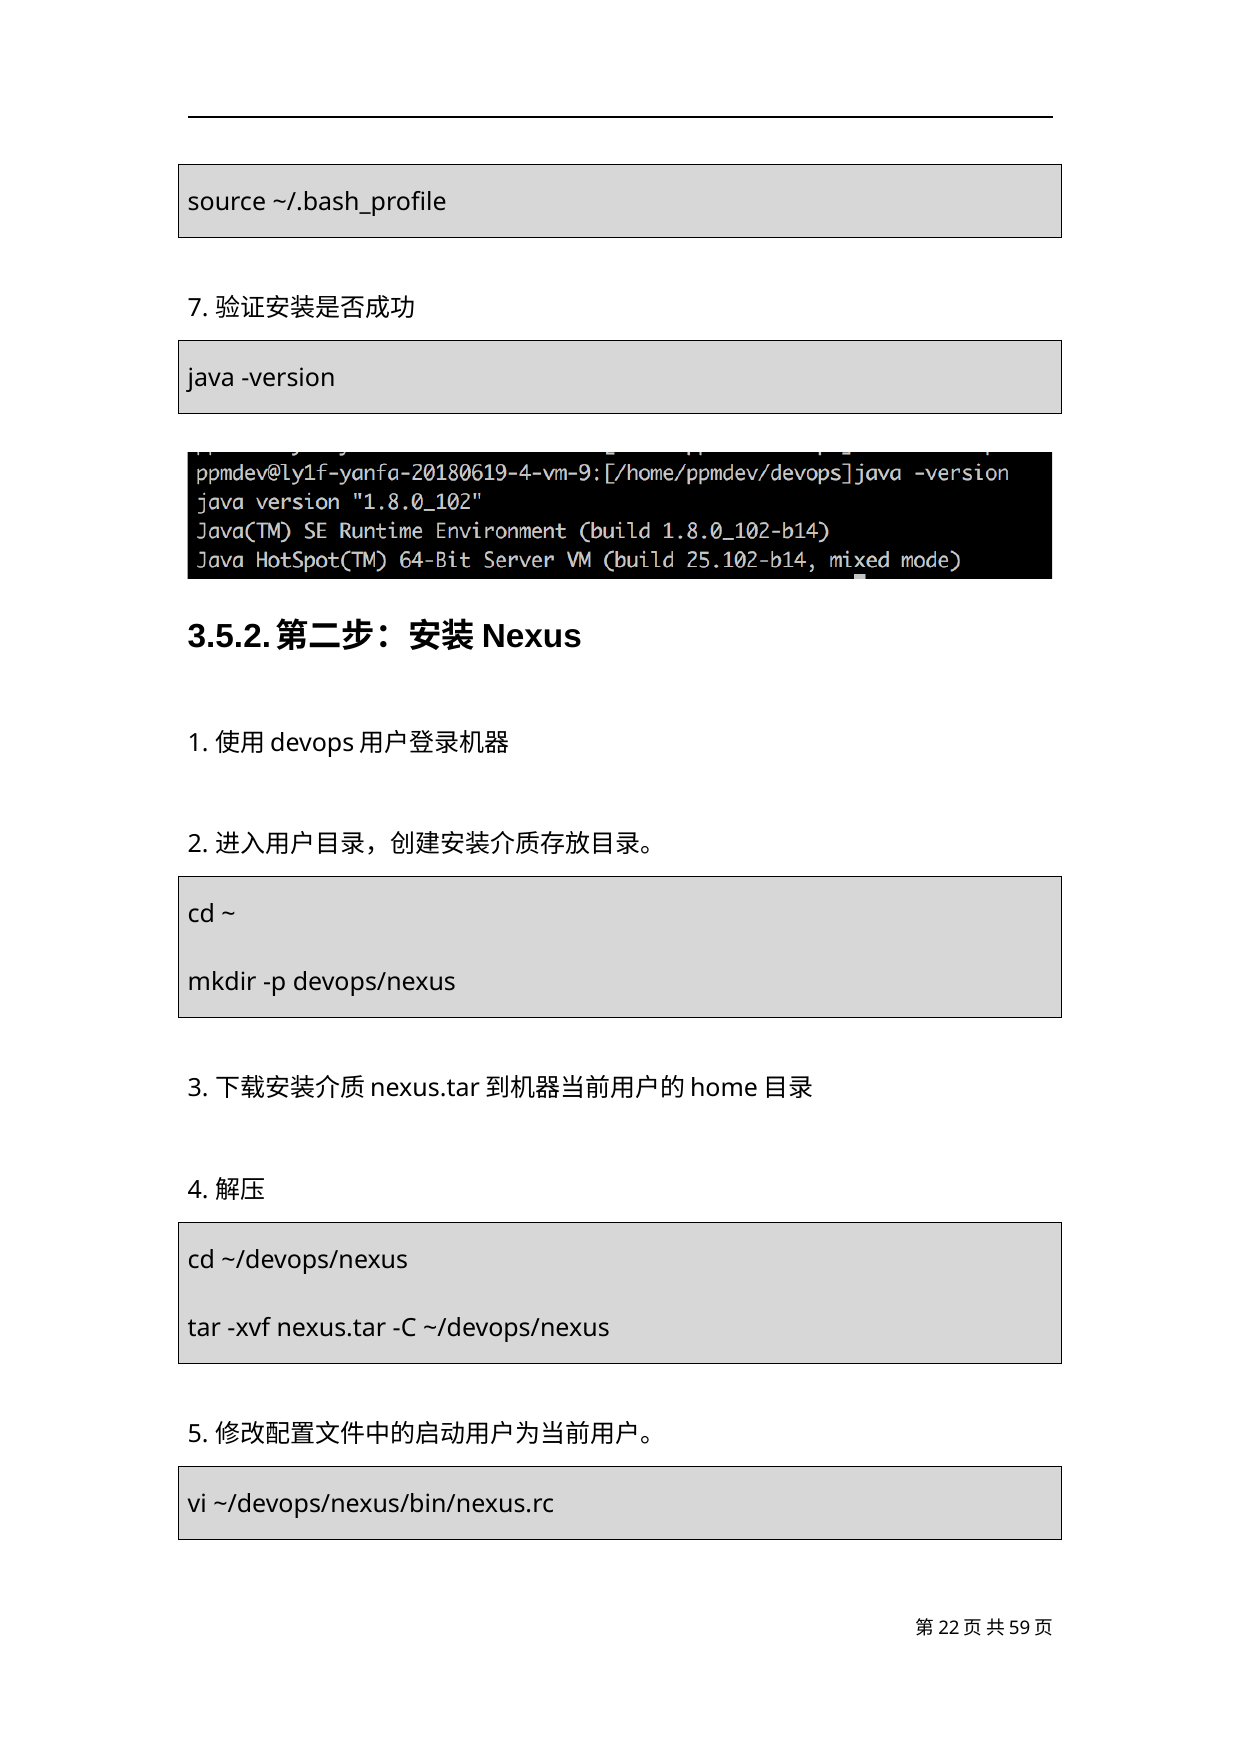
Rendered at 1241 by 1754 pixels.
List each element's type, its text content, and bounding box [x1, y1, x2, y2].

list 解压 [187, 1154, 1053, 1222]
text cd ~ [179, 877, 1061, 944]
text source ~/.bash_profile [179, 165, 1061, 237]
list 修改配置文件中的启动用户为当前用户。 [187, 1398, 1053, 1466]
text java -version [179, 341, 1061, 413]
subtitle 第二步：安装Nexus [187, 609, 1053, 657]
list 使用devops用户登录机器 [187, 706, 1053, 774]
text mkdir -p devops/nexus [179, 944, 1061, 1017]
text tar -xvf nexus.tar -C ~/devops/nexus [179, 1290, 1061, 1363]
list 验证安装是否成功 [187, 272, 1053, 340]
picture [187, 452, 1053, 579]
text vi ~/devops/nexus/bin/nexus.rc [179, 1467, 1061, 1539]
list 下载安装介质nexus.tar到机器当前用户的home目录 [187, 1052, 1053, 1120]
text cd ~/devops/nexus [179, 1223, 1061, 1290]
list 进入用户目录，创建安装介质存放目录。 [187, 808, 1053, 876]
